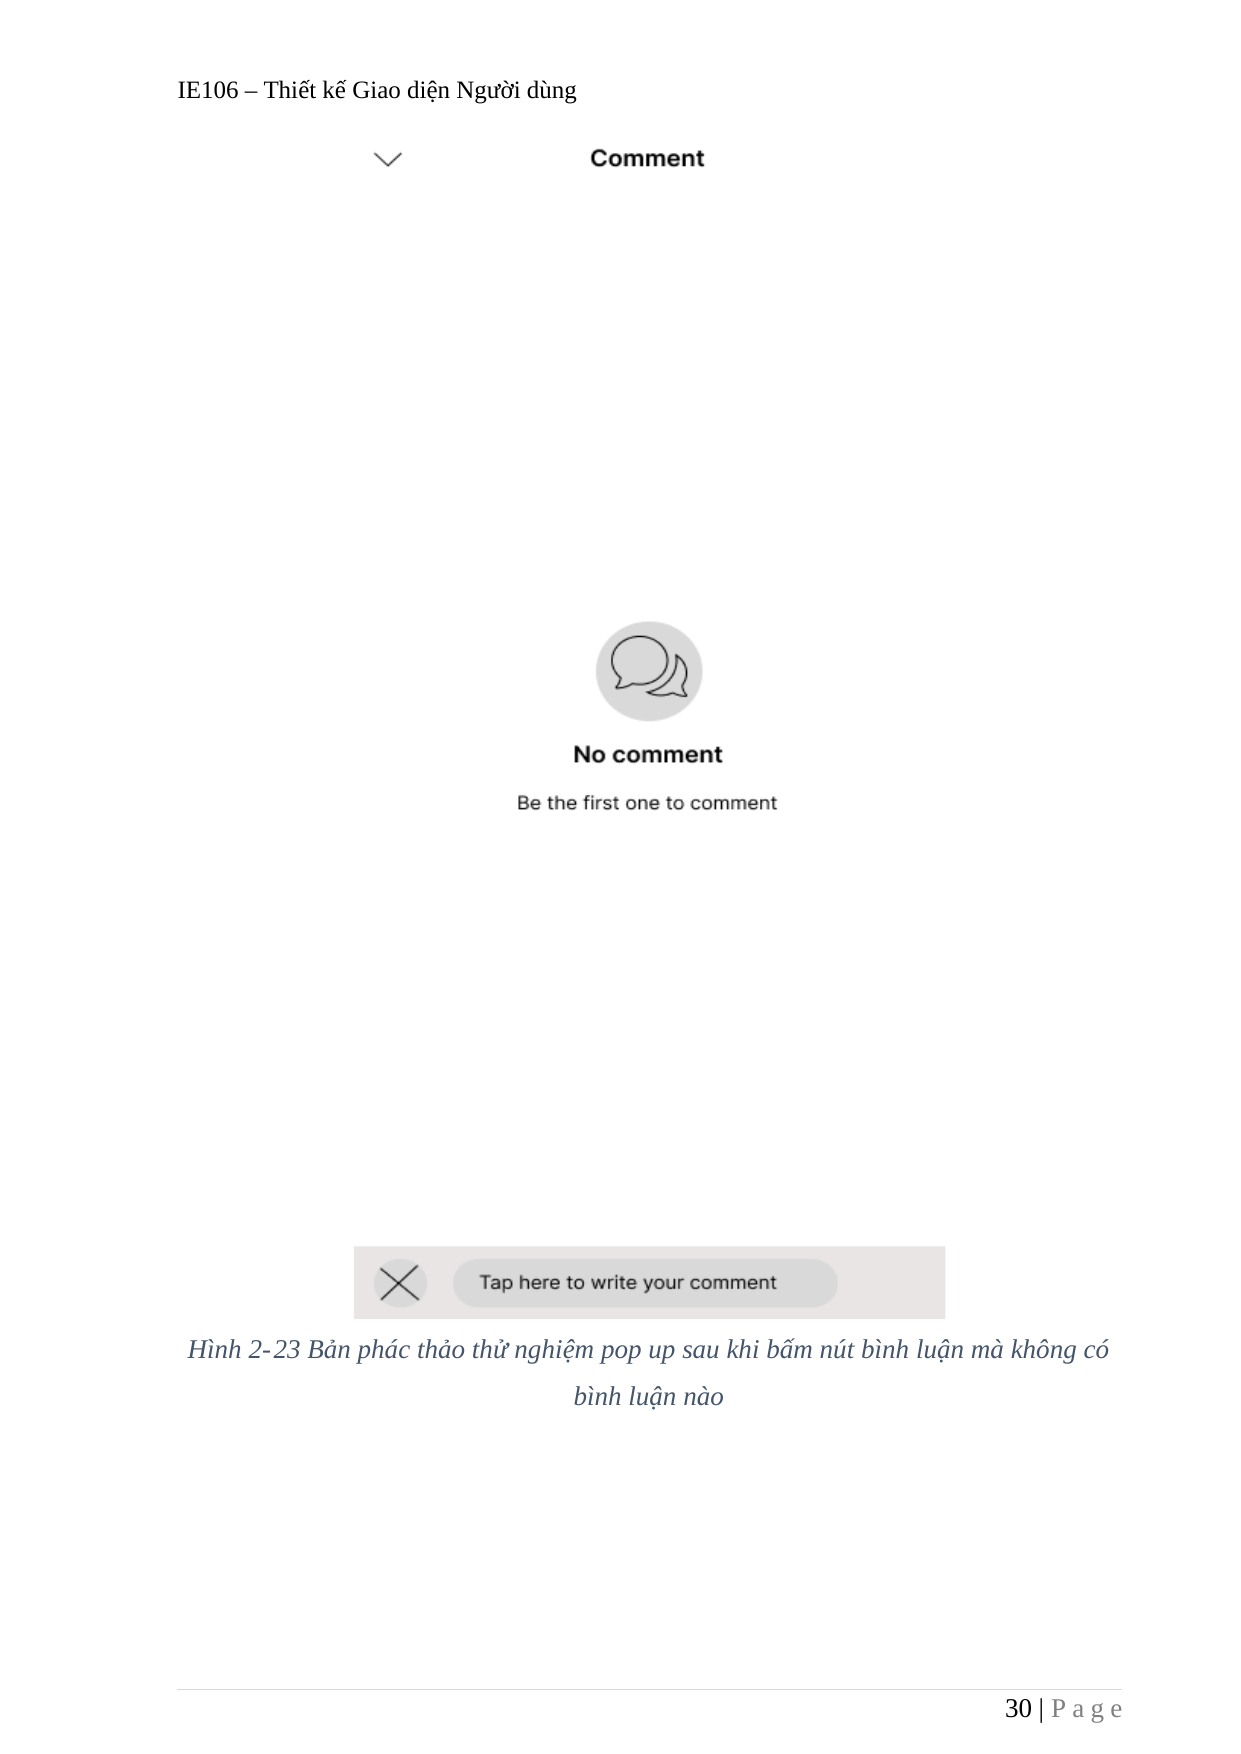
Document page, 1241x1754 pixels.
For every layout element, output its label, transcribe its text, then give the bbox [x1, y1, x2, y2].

picture [353, 118, 946, 1319]
